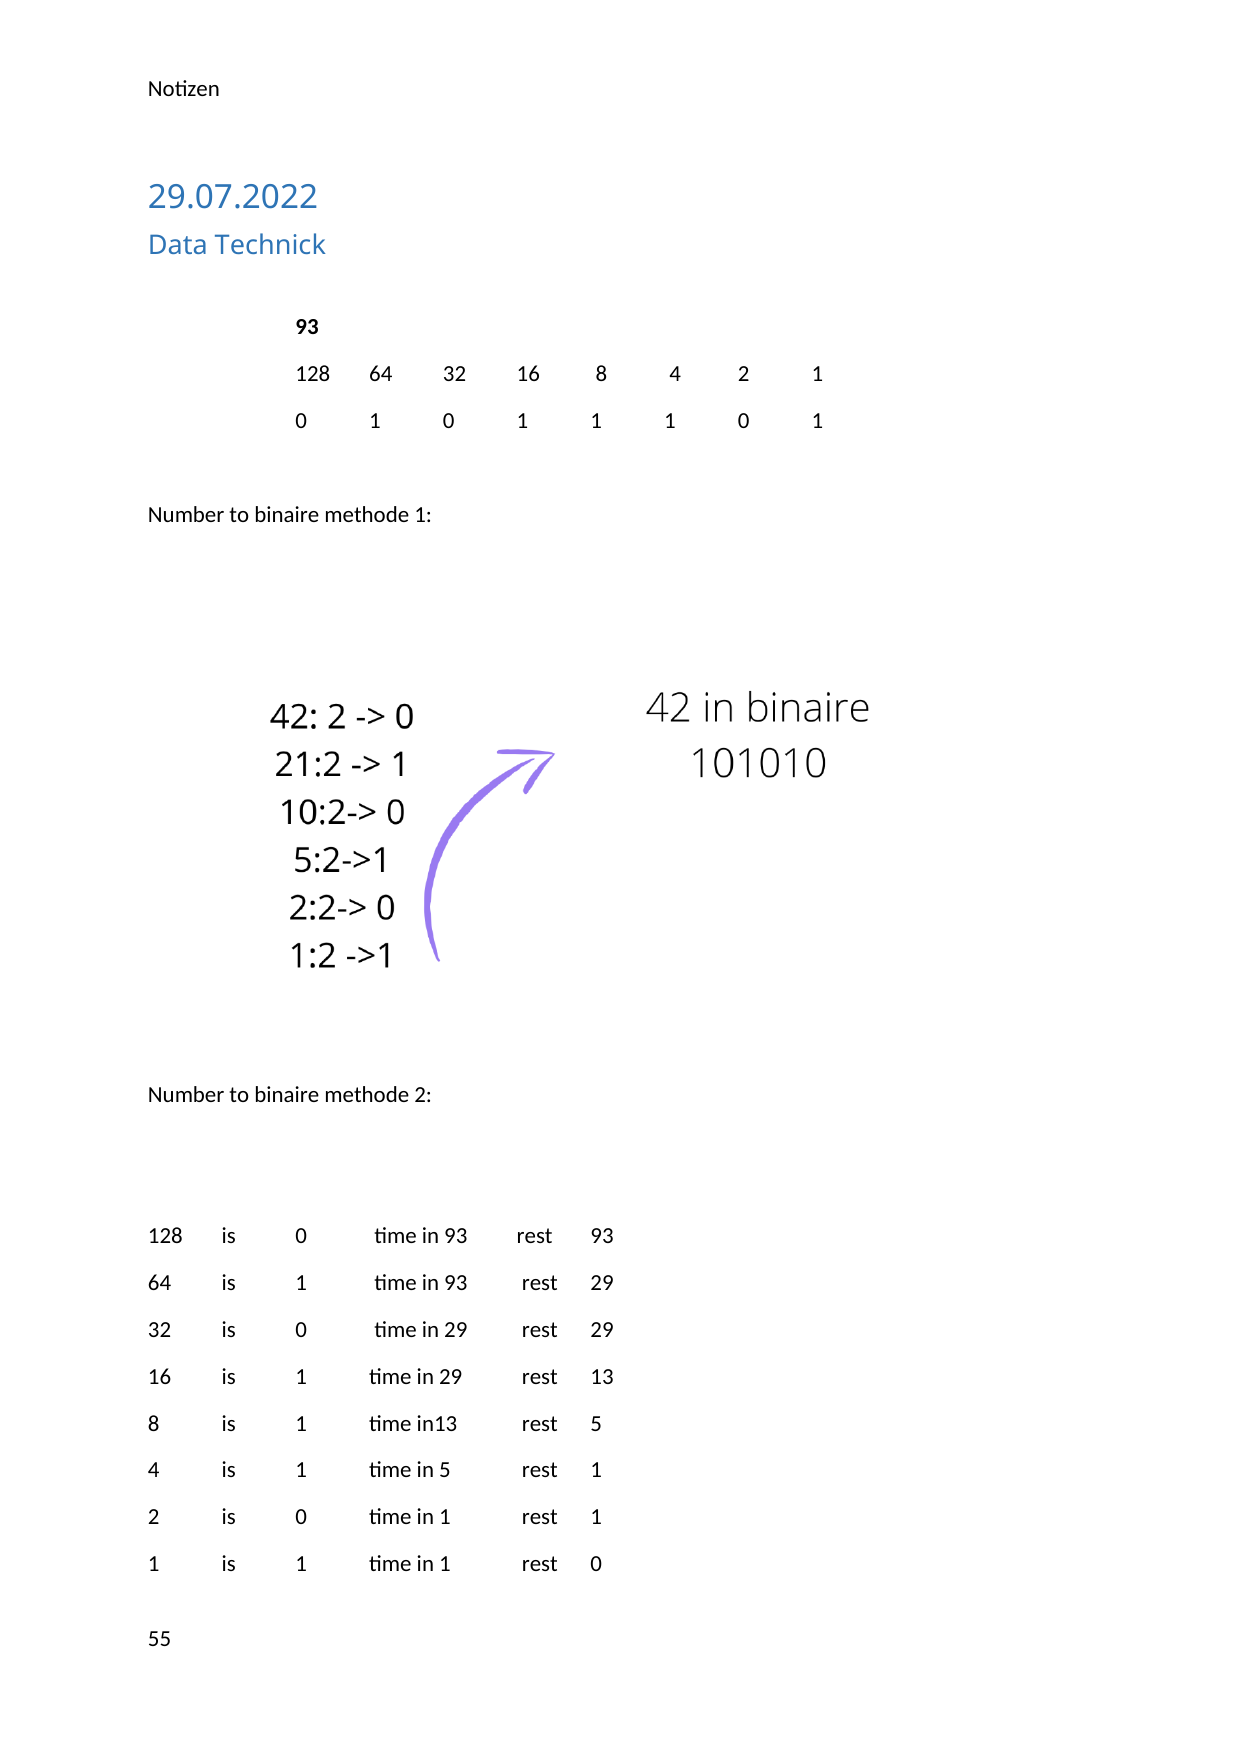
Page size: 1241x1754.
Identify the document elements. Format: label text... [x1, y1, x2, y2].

text 1 is 1 time in 1 rest 0 [148, 1549, 1093, 1577]
text 16 is 1 time in 29 rest 13 [148, 1362, 1093, 1390]
text 128 is 0 time in 93 rest 93 [148, 1221, 1093, 1249]
text Number to binaire methode 2: [148, 1081, 1093, 1108]
text 128 64 32 16 8 4 2 1 [221, 359, 1093, 387]
text 0 1 0 1 1 1 0 1 [221, 406, 1093, 434]
picture [147, 530, 1093, 1062]
text 32 is 0 time in 29 rest 29 [148, 1315, 1093, 1343]
subtitle Data Technick [148, 226, 1093, 263]
text 93 [221, 312, 1093, 340]
text 2 is 0 time in 1 rest 1 [148, 1502, 1093, 1530]
text Number to binaire methode 1: [148, 500, 1093, 530]
text 8 is 1 time in13 rest 5 [148, 1409, 1093, 1437]
text 64 is 1 time in 93 rest 29 [148, 1268, 1093, 1296]
text 4 is 1 time in 5 rest 1 [148, 1456, 1093, 1483]
subtitle 29.07.2022 [148, 173, 1093, 218]
